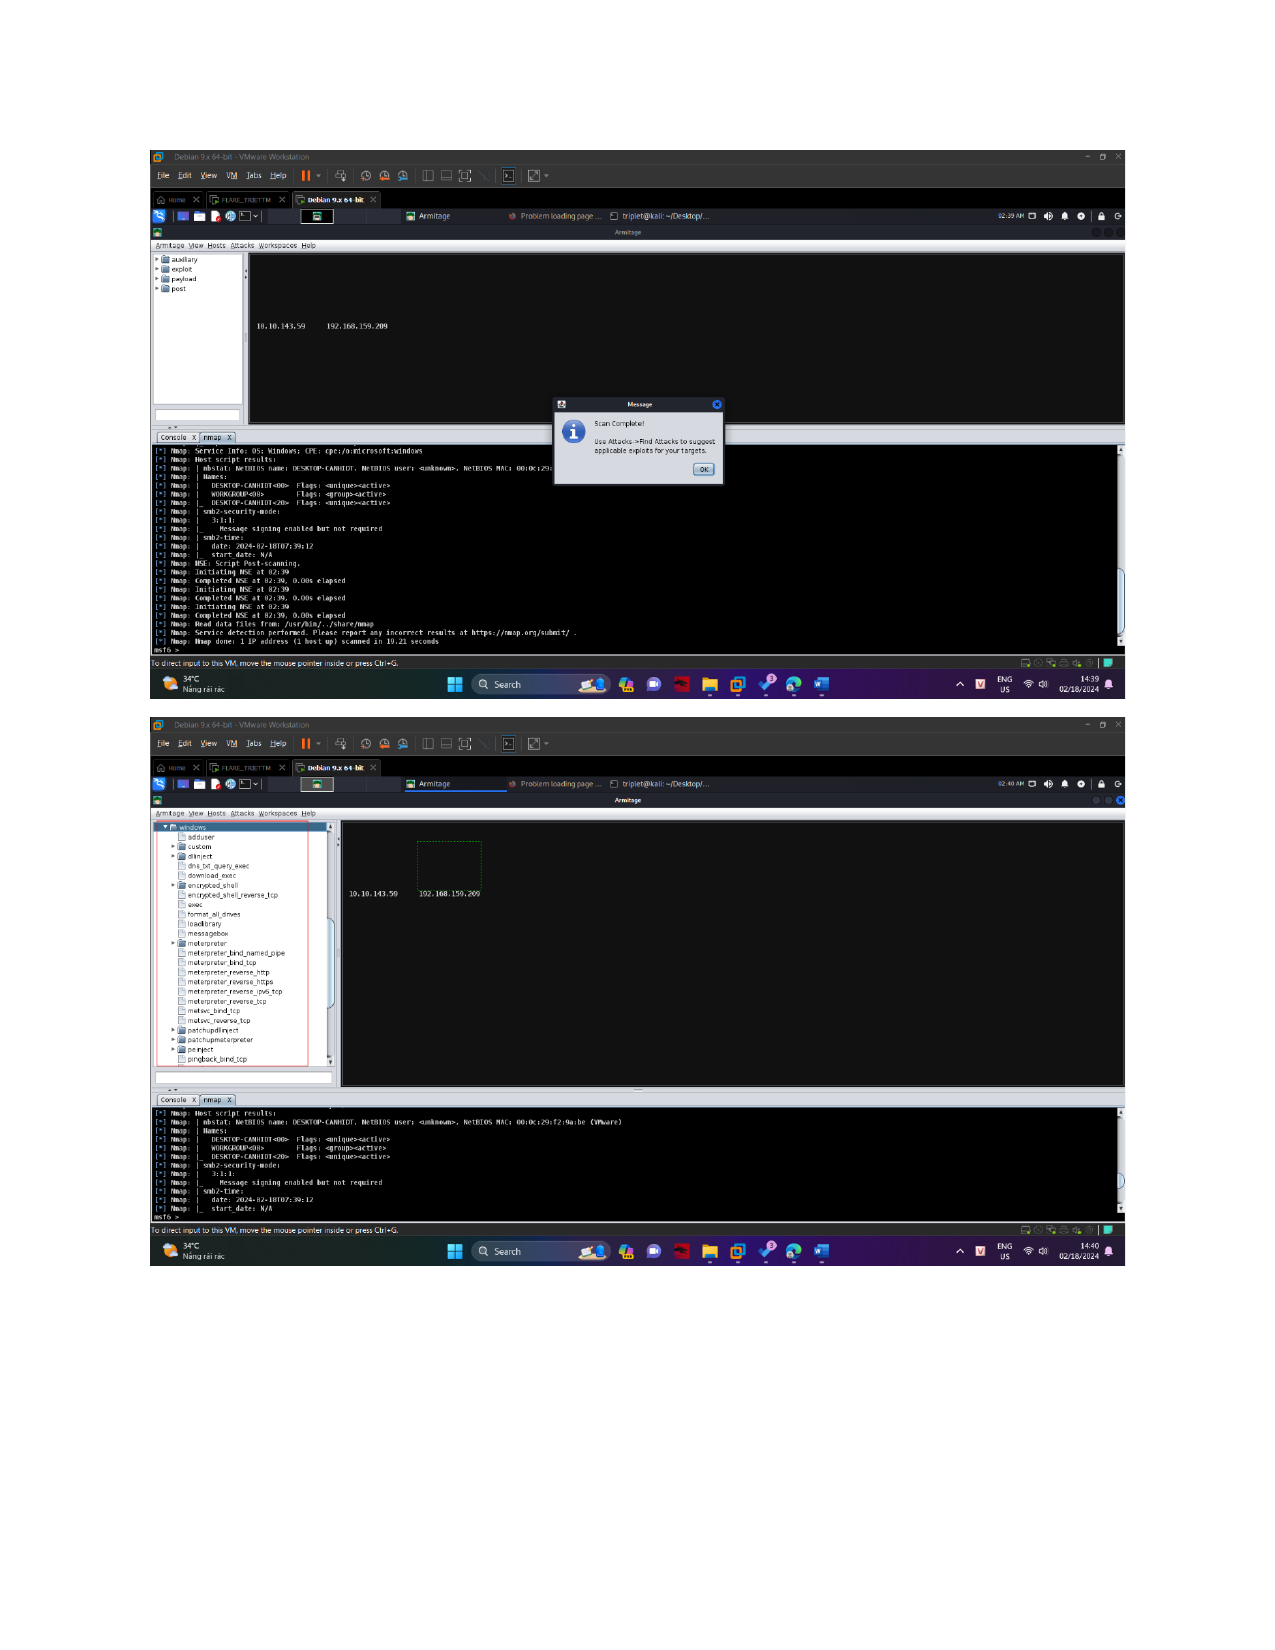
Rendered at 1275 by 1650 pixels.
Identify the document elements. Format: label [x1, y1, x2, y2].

picture [150, 150, 1125, 699]
picture [150, 717, 1125, 1266]
